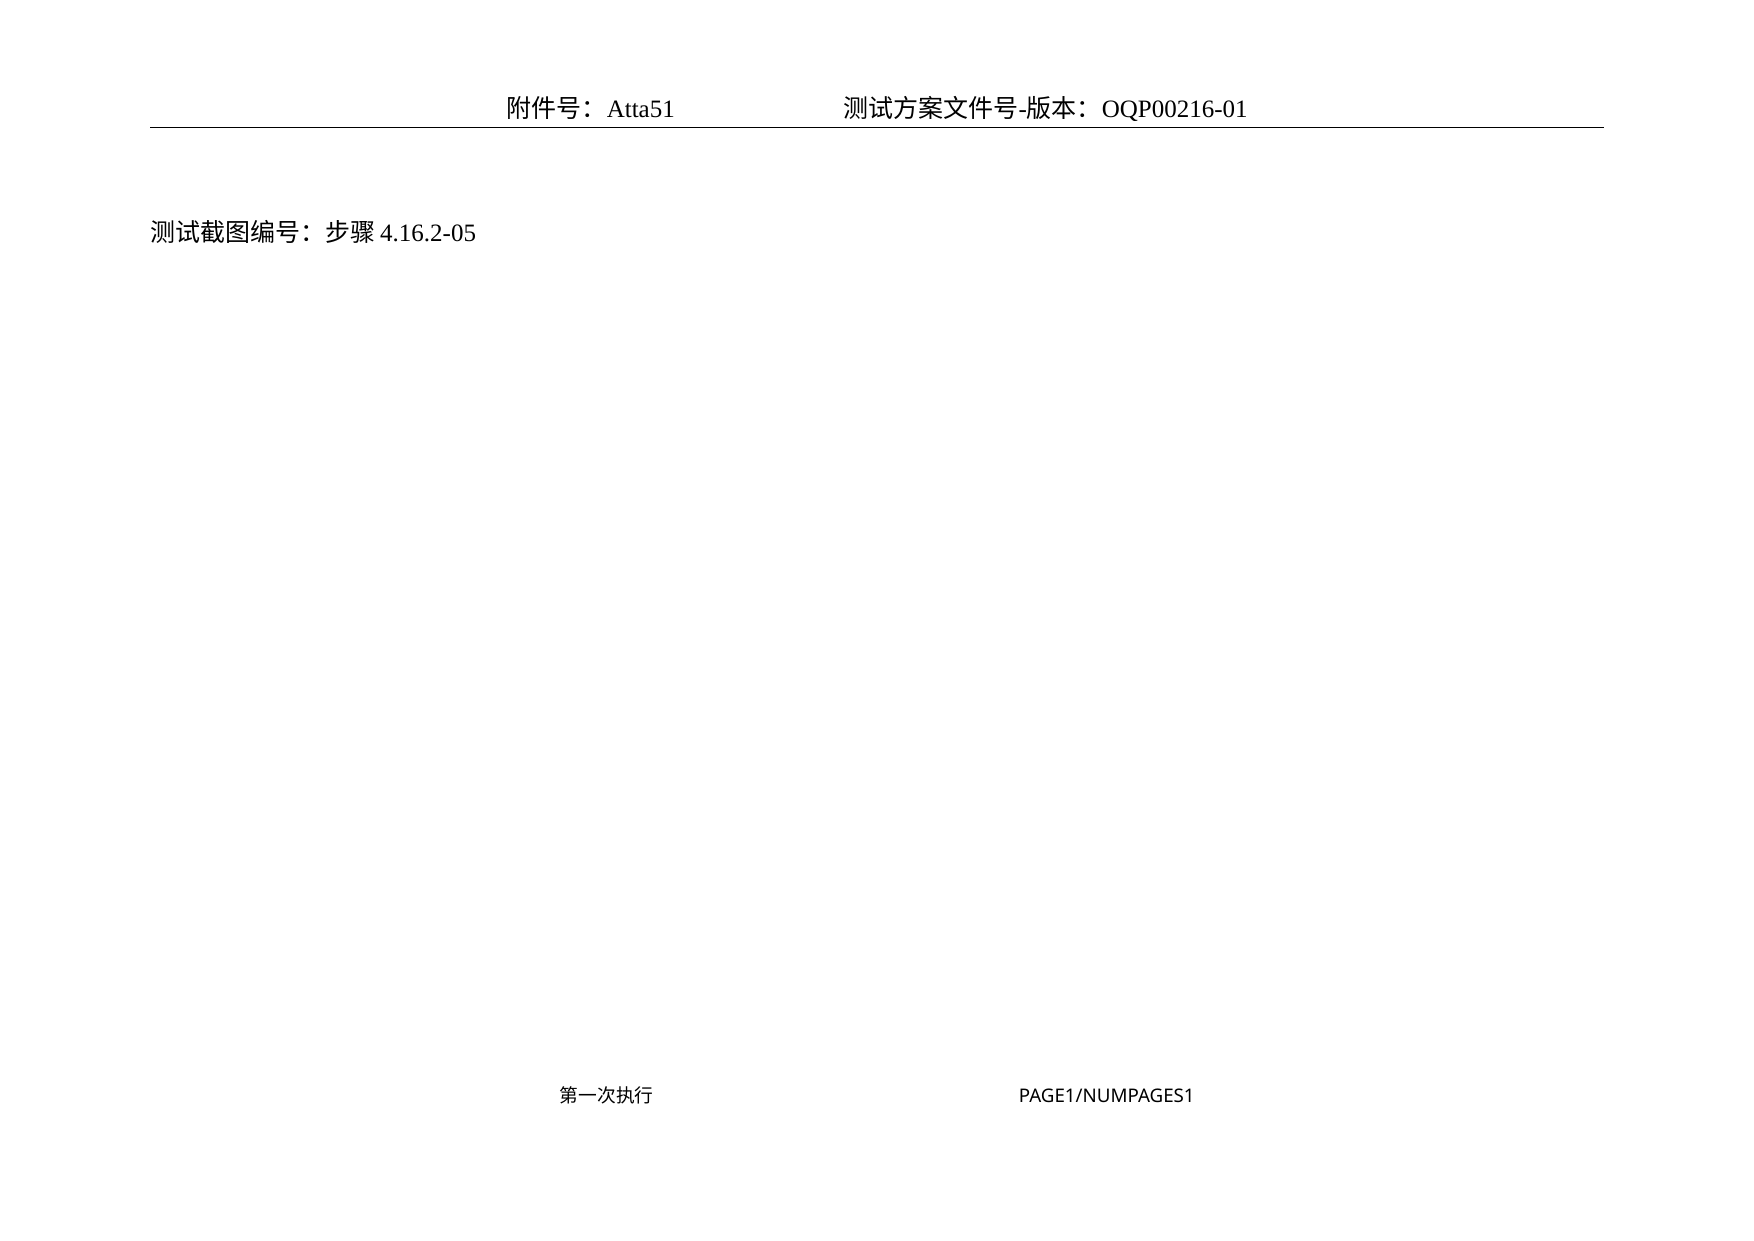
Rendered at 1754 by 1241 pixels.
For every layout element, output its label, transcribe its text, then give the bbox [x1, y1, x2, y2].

text 测试截图编号：步骤4.16.2-05 [150, 198, 1604, 263]
